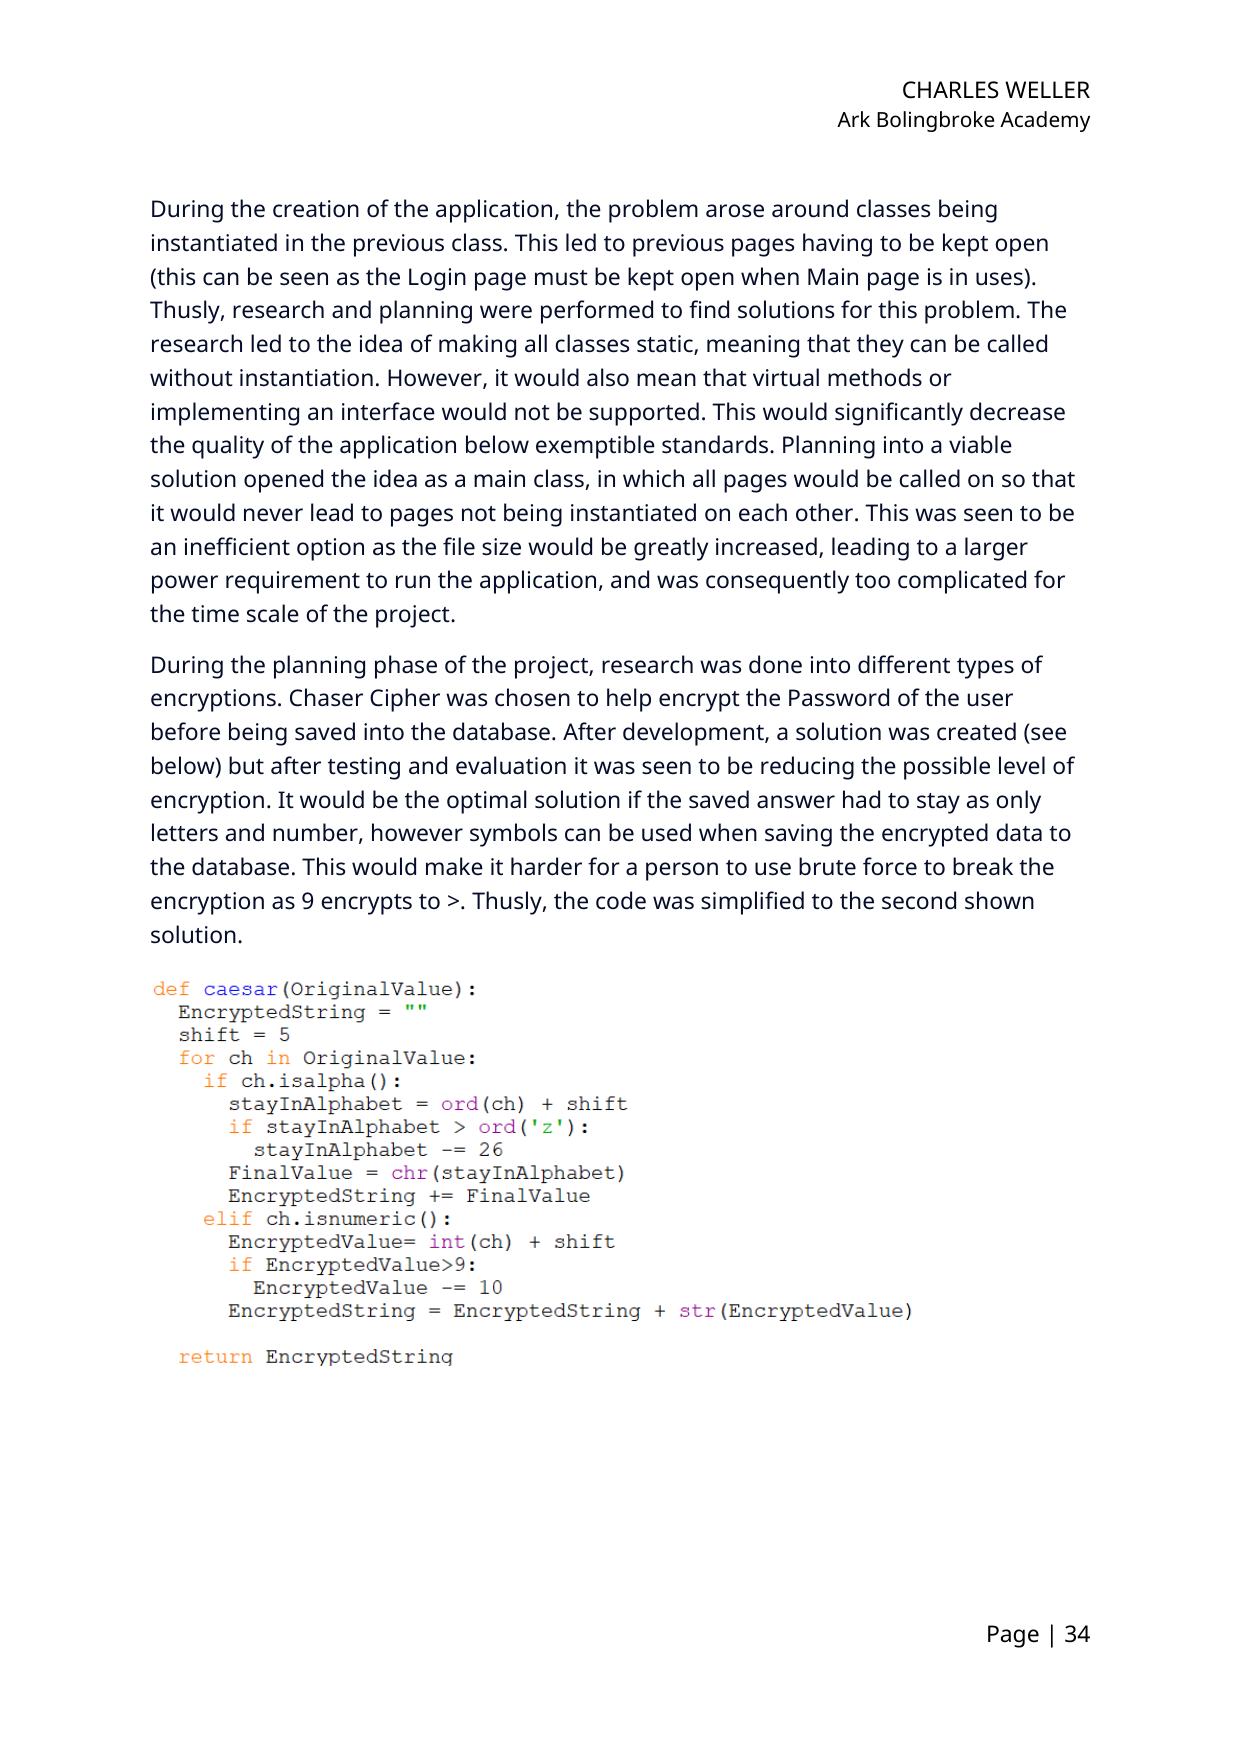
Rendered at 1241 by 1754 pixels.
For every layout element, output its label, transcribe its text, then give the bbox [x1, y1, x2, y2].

picture [150, 968, 932, 1367]
text During the planning phase of the project, research was done into different types of encryptions. Chaser Cipher was chosen to help encrypt the Password of the user before being saved into the database. After development, a solution was created (see below) but after testing and evaluation it was seen to be reducing the possible level of encryption. It would be the optimal solution if the saved answer had to stay as only letters and number, however symbols can be used when saving the encrypted data to the database. This would make it harder for a person to use brute force to break the encryption as 9 encrypts to >. Thusly, the code was simplified to the second shown solution. [150, 648, 1090, 950]
text During the creation of the application, the problem arose around classes being instantiated in the previous class. This led to previous pages having to be kept open (this can be seen as the Login page must be kept open when Main page is in uses). Thusly, research and planning were performed to find solutions for this problem. The research led to the idea of making all classes static, meaning that they can be called without instantiation. However, it would also mean that virtual methods or implementing an interface would not be supported. This would significantly decrease the quality of the application below exemptible standards. Planning into a viable solution opened the idea as a main class, in which all pages would be called on so that it would never lead to pages not being instantiated on each other. This was seen to be an inefficient option as the file size would be greatly increased, leading to a larger power requirement to run the application, and was consequently too complicated for the time scale of the project. [150, 193, 1090, 629]
